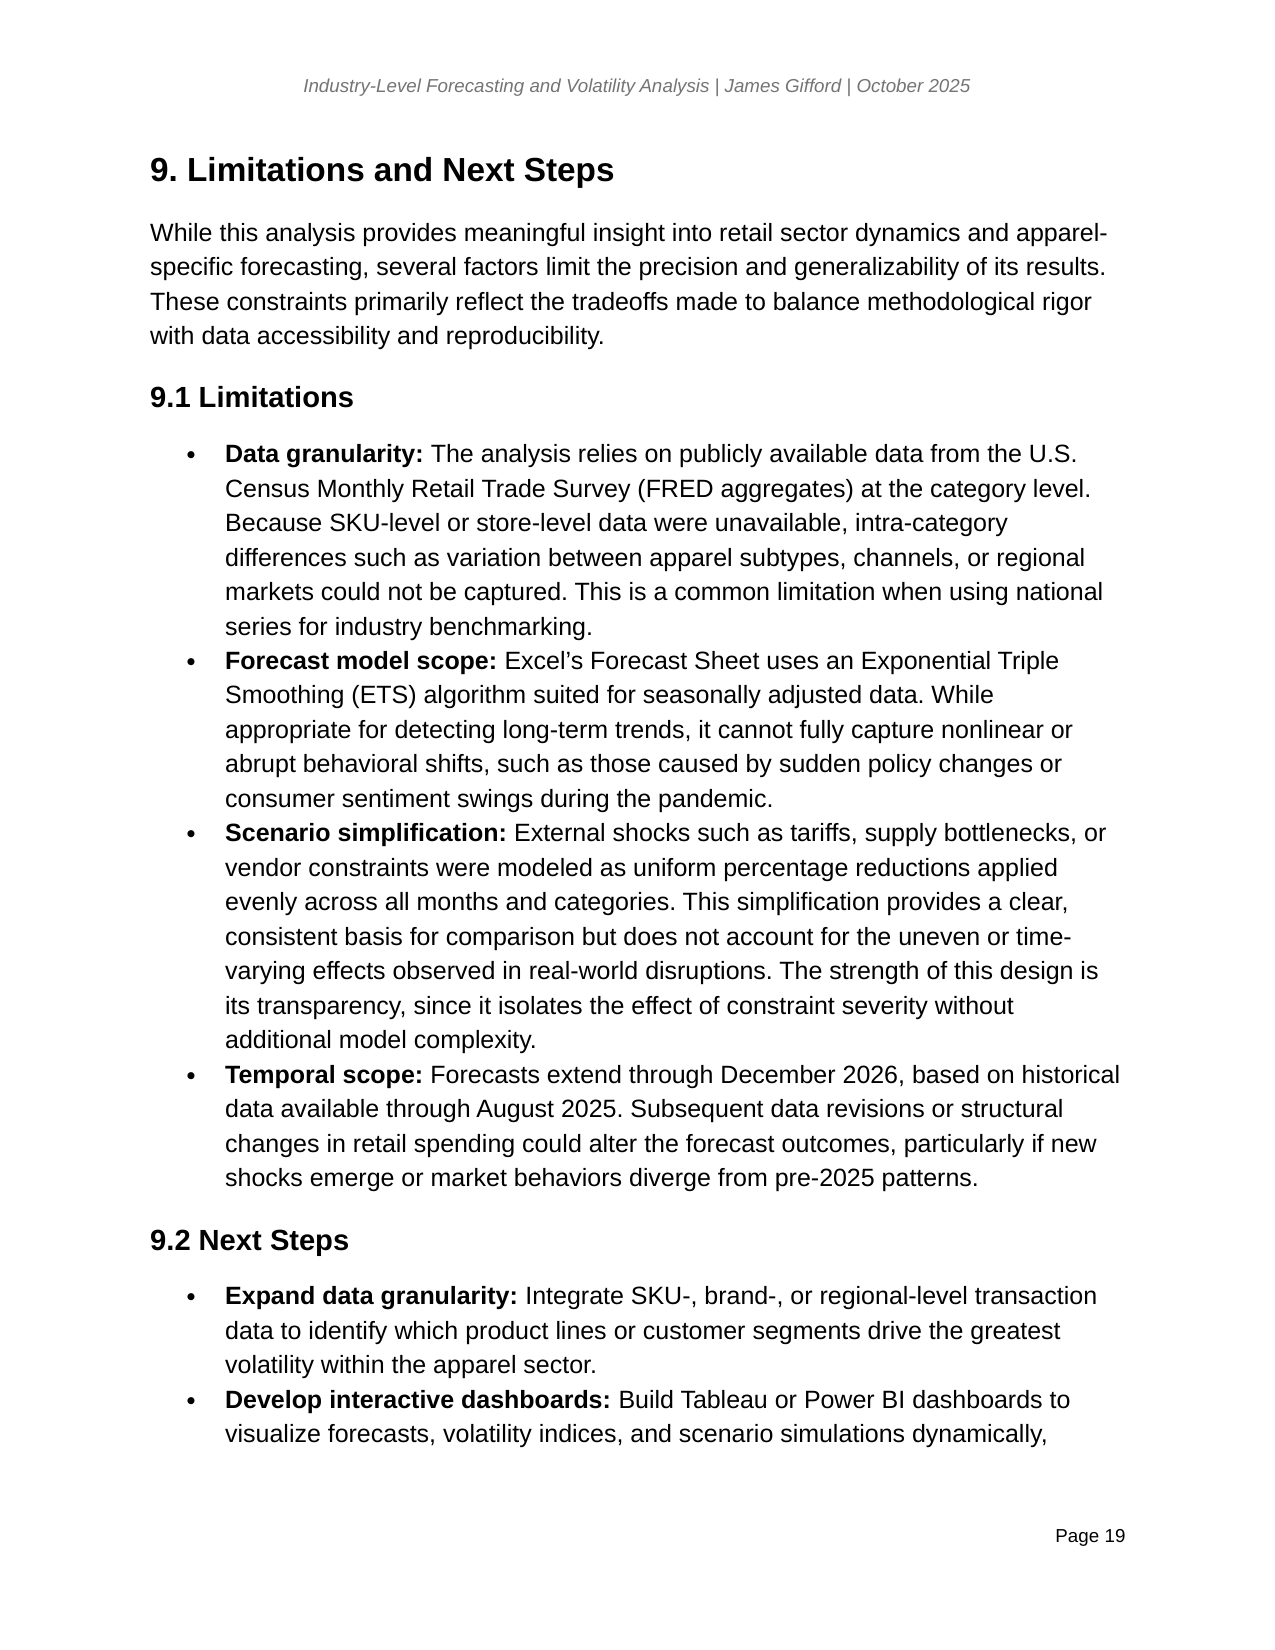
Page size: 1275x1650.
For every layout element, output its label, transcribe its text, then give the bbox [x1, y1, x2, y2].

text 9.2 Next Steps [150, 1223, 1125, 1256]
list Temporal scope: Forecasts extend through December 2026, based on historical data available through August 2025. Subsequent data revisions or structural changes in retail spending could alter the forecast outcomes, particularly if new shocks emerge or market behaviors diverge from pre-2025 patterns. [187, 1060, 1125, 1192]
list Scenario simplification: External shocks such as tariffs, supply bottlenecks, or vendor constraints were modeled as uniform percentage reductions applied evenly across all months and categories. This simplification provides a clear, consistent basis for comparison but does not account for the uneven or time-varying effects observed in real-world disruptions. The strength of this design is its transparency, since it isolates the effect of constraint severity without additional model complexity. [187, 818, 1125, 1054]
list Expand data granularity: Integrate SKU-, brand-, or regional-level transaction data to identify which product lines or customer segments drive the greatest volatility within the apparel sector. [187, 1281, 1125, 1379]
list Forecast model scope: Excel’s Forecast Sheet uses an Exponential Triple Smoothing (ETS) algorithm suited for seasonally adjusted data. While appropriate for detecting long-term trends, it cannot fully capture nonlinear or abrupt behavioral shifts, such as those caused by sudden policy changes or consumer sentiment swings during the pandemic. [187, 646, 1125, 813]
text 9. Limitations and Next Steps [150, 150, 1125, 188]
text While this analysis provides meaningful insight into retail sector dynamics and apparel-specific forecasting, several factors limit the precision and generalizability of its results. These constraints primarily reflect the tradeoffs made to balance methodological rigor with data accessibility and reproducibility. [150, 218, 1125, 350]
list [187, 1384, 1125, 1448]
text 9.1 Limitations [150, 381, 1125, 414]
list Data granularity: The analysis relies on publicly available data from the U.S. Census Monthly Retail Trade Survey (FRED aggregates) at the category level. Because SKU-level or store-level data were unavailable, intra-category differences such as variation between apparel subtypes, channels, or regional markets could not be captured. This is a common limitation when using national series for industry benchmarking. [187, 439, 1125, 640]
